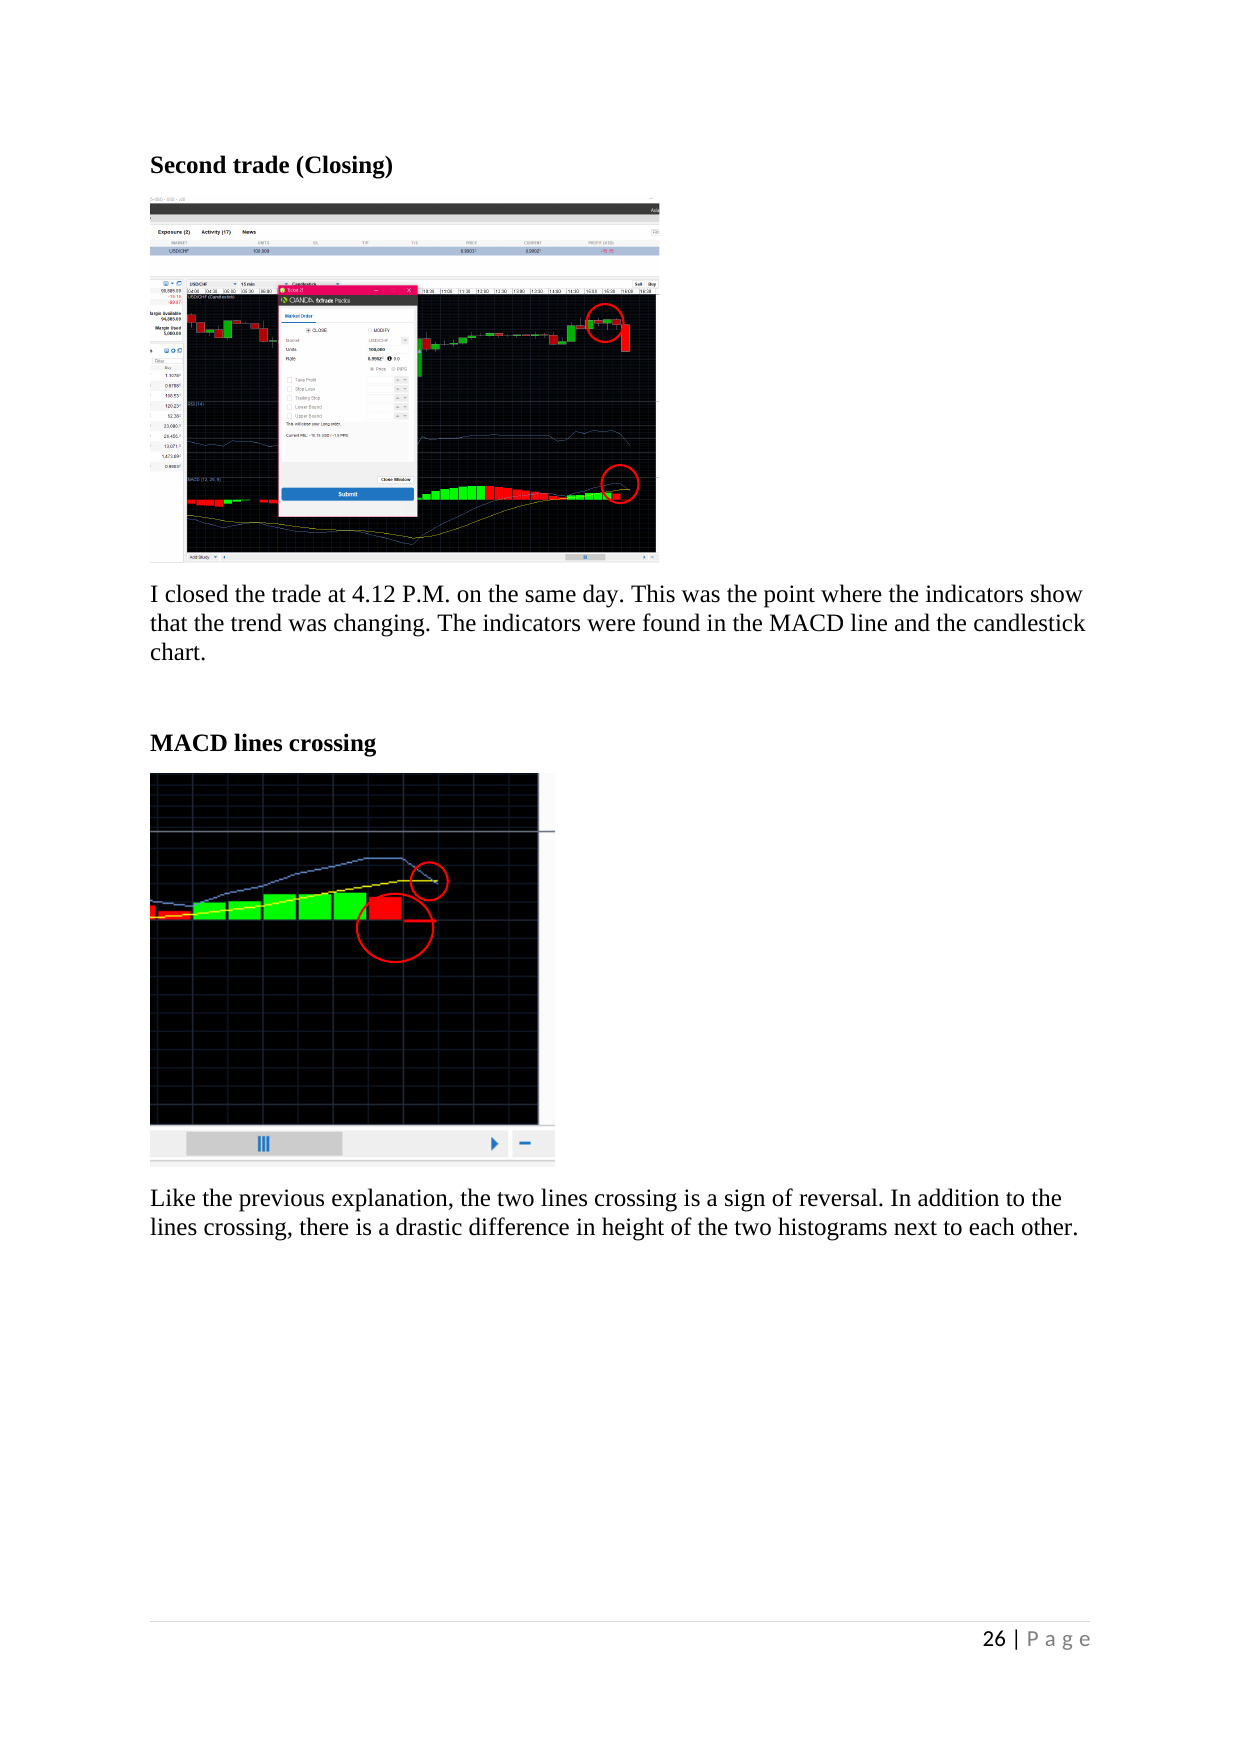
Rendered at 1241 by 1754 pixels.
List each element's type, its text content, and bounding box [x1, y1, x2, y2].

text MACD lines crossing [150, 728, 1090, 757]
text Second trade (Closing) [150, 150, 1090, 179]
text Like the previous explanation, the two lines crossing is a sign of reversal. In addition to the lines crossing, there is a drastic difference in height of the two histograms next to each other. [150, 1183, 1090, 1241]
picture [150, 195, 660, 563]
text I closed the trade at 4.12 P.M. on the same day. This was the point where the indicators show that the trend was changing. The indicators were found in the MACD line and the candlestick chart. [150, 579, 1090, 666]
picture [150, 773, 556, 1167]
